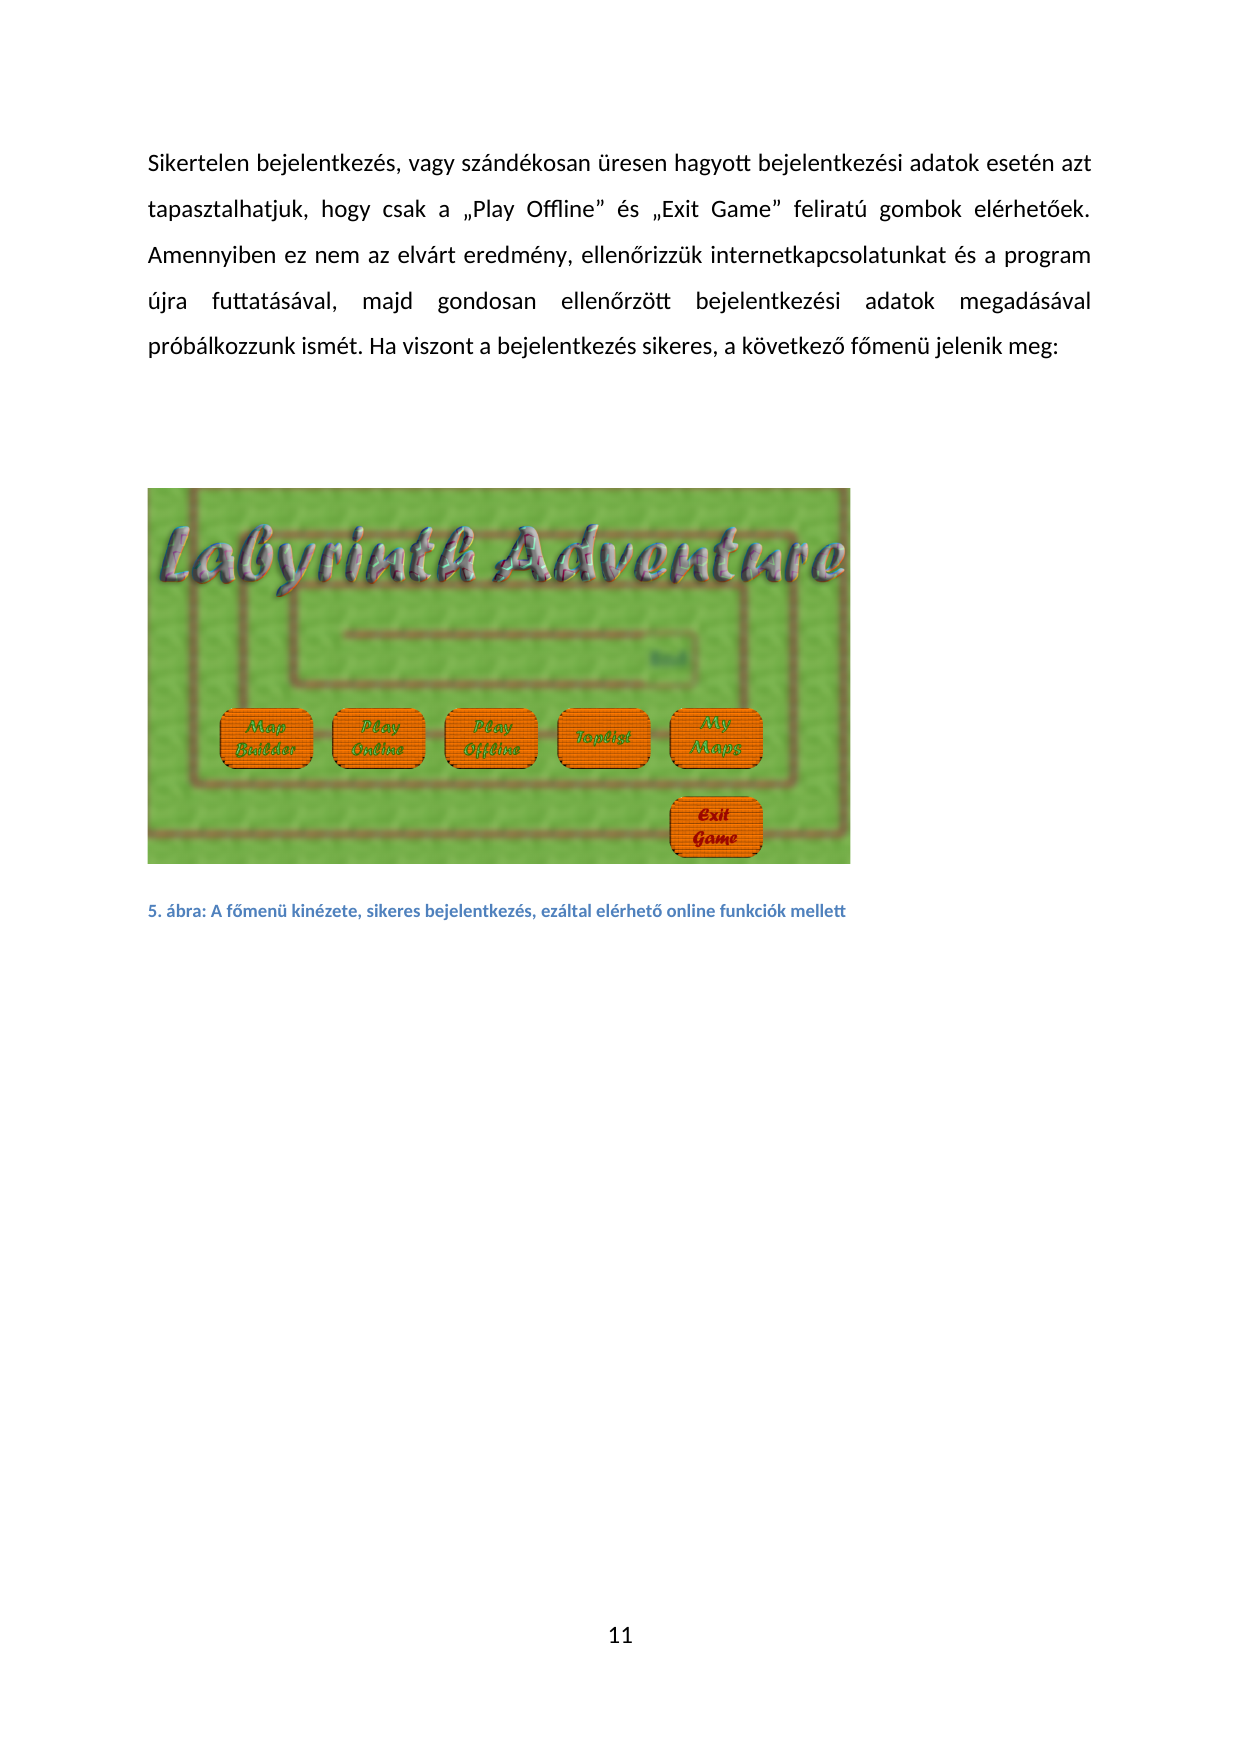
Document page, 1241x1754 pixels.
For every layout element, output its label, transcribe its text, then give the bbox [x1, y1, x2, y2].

text . ábra: A főmenü kinézete, sikeres bejelentkezés, ezáltal elérhető online funkciók mellett [148, 899, 1093, 922]
text Sikertelen bejelentkezés, vagy szándékosan üresen hagyott bejelentkezési adatok esetén azt tapasztalhatjuk, hogy csak a „Play Offline” és „Exit Game” feliratú gombok elérhetőek. Amennyiben ez nem az elvárt eredmény, ellenőrizzük internetkapcsolatunkat és a program újra futtatásával, majd gondosan ellenőrzött bejelentkezési adatok megadásával próbálkozzunk ismét. Ha viszont a bejelentkezés sikeres, a következő főmenü jelenik meg: [148, 148, 1093, 361]
picture [147, 488, 851, 864]
